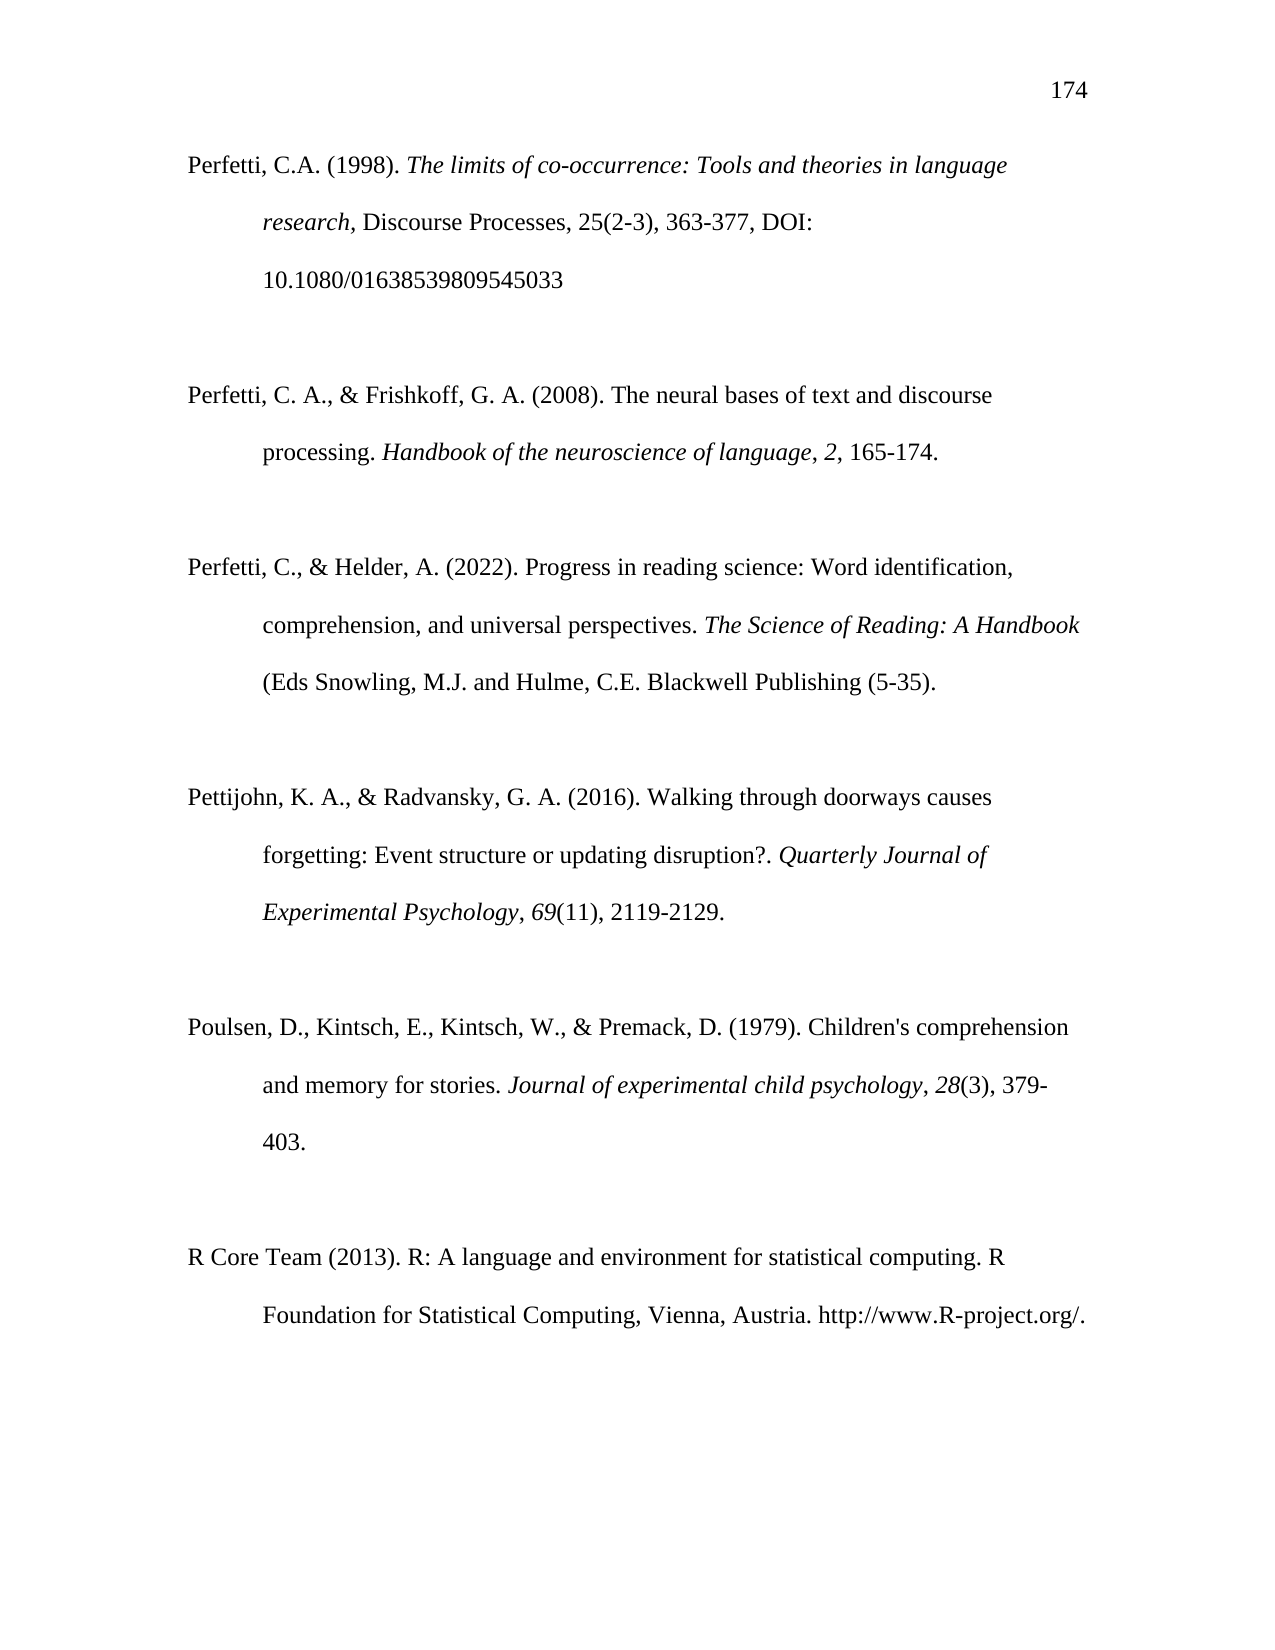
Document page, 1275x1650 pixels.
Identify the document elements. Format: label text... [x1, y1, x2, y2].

text Perfetti, C. A., & Frishkoff, G. A. (2008). The neural bases of text and discourse processing. Handbook of the neuroscience of language, 2, 165-174. [187, 380, 1087, 466]
text Pettijohn, K. A., & Radvansky, G. A. (2016). Walking through doorways causes forgetting: Event structure or updating disruption?. Quarterly Journal of Experimental Psychology, 69(11), 2119-2129. [187, 782, 1087, 926]
text Perfetti, C.A. (1998). The limits of co‐occurrence: Tools and theories in language research, Discourse Processes, 25(2-3), 363-377, DOI: 10.1080/01638539809545033 [187, 150, 1087, 294]
text R Core Team (2013). R: A language and environment for statistical computing. R Foundation for Statistical Computing, Vienna, Austria. http://www.R-project.org/. [187, 1242, 1087, 1329]
text Perfetti, C., & Helder, A. (2022). Progress in reading science: Word identification, comprehension, and universal perspectives. The Science of Reading: A Handbook (Eds Snowling, M.J. and Hulme, C.E. Blackwell Publishing (5-35). [187, 552, 1087, 696]
text Poulsen, D., Kintsch, E., Kintsch, W., & Premack, D. (1979). Children's comprehension and memory for stories. Journal of experimental child psychology, 28(3), 379-403. [187, 1012, 1087, 1156]
